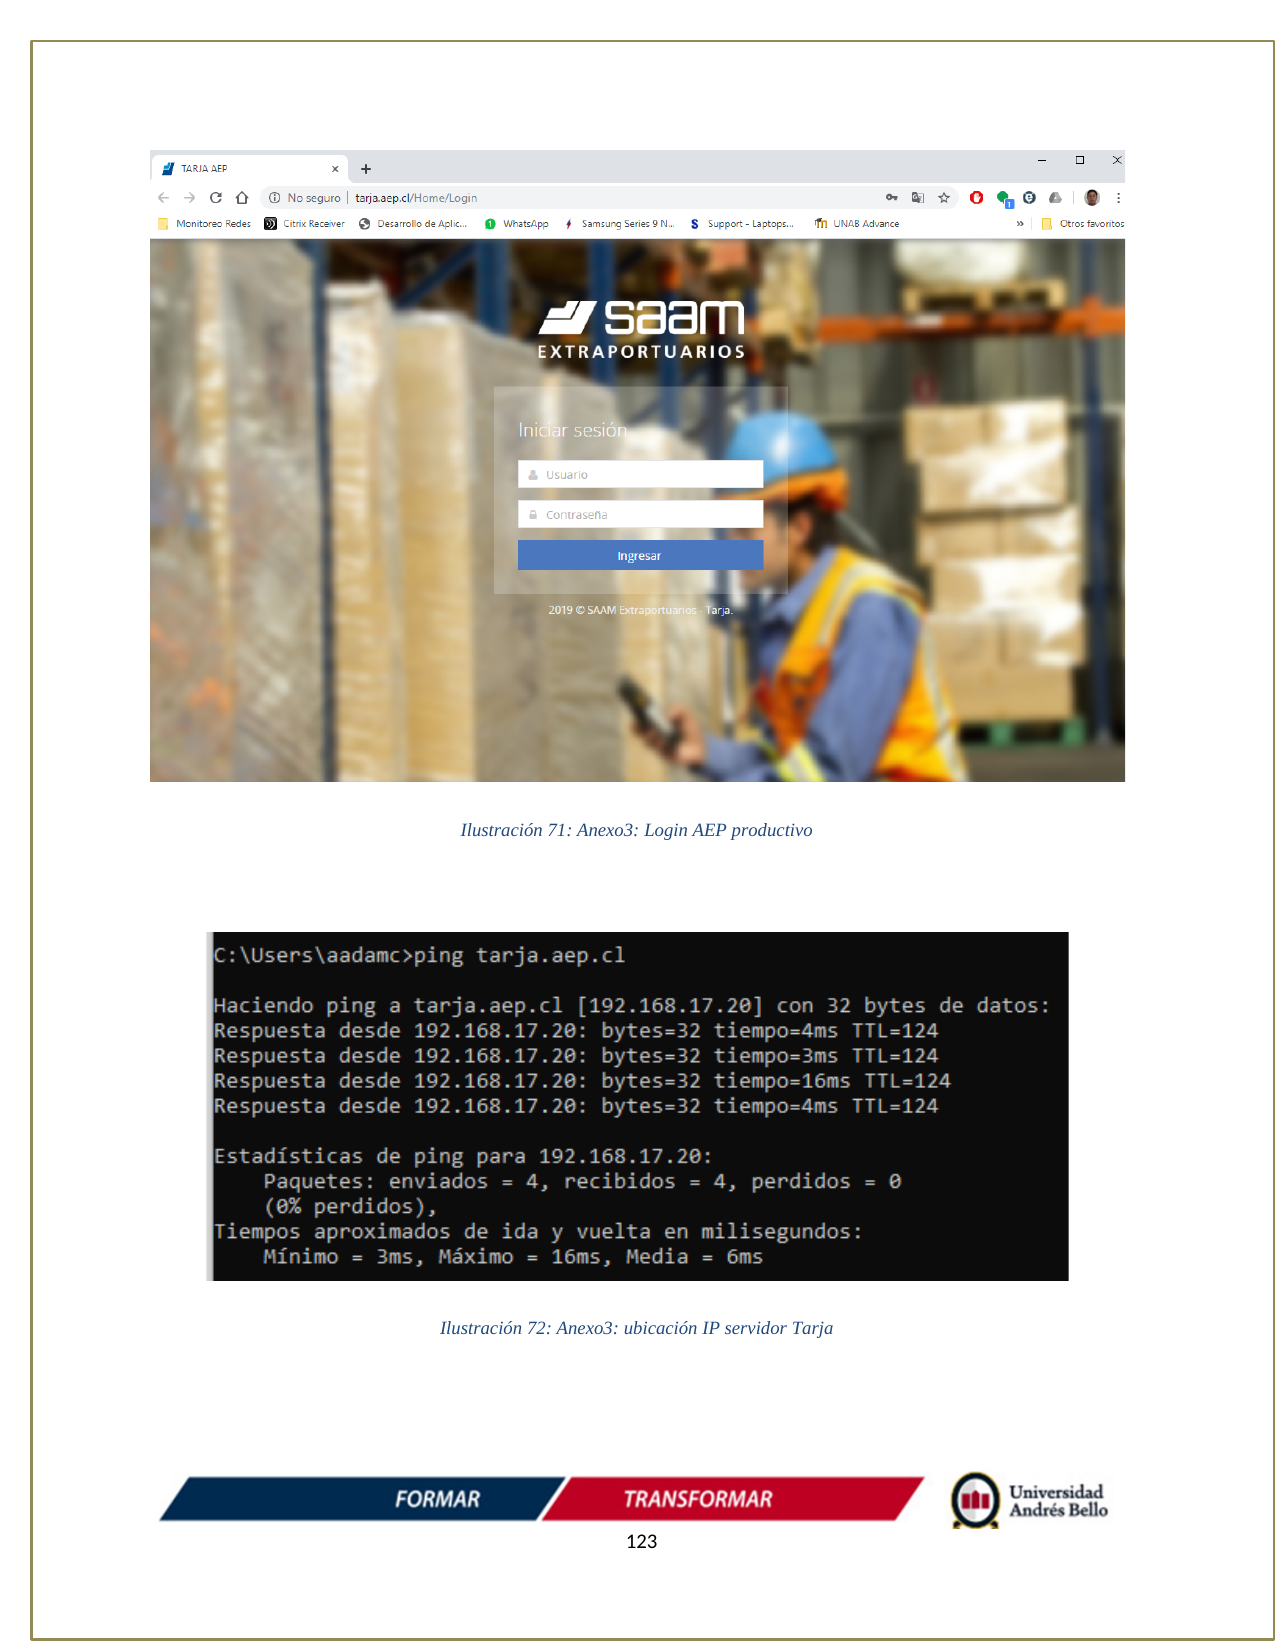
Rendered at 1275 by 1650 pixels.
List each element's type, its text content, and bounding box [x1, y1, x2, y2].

text Ilustración 71: Anexo3: Login AEP productivo [150, 818, 1125, 840]
picture [150, 150, 1125, 782]
picture [206, 932, 1069, 1281]
picture [157, 1468, 1133, 1529]
text Ilustración 72: Anexo3: ubicación IP servidor Tarja [150, 1317, 1125, 1338]
